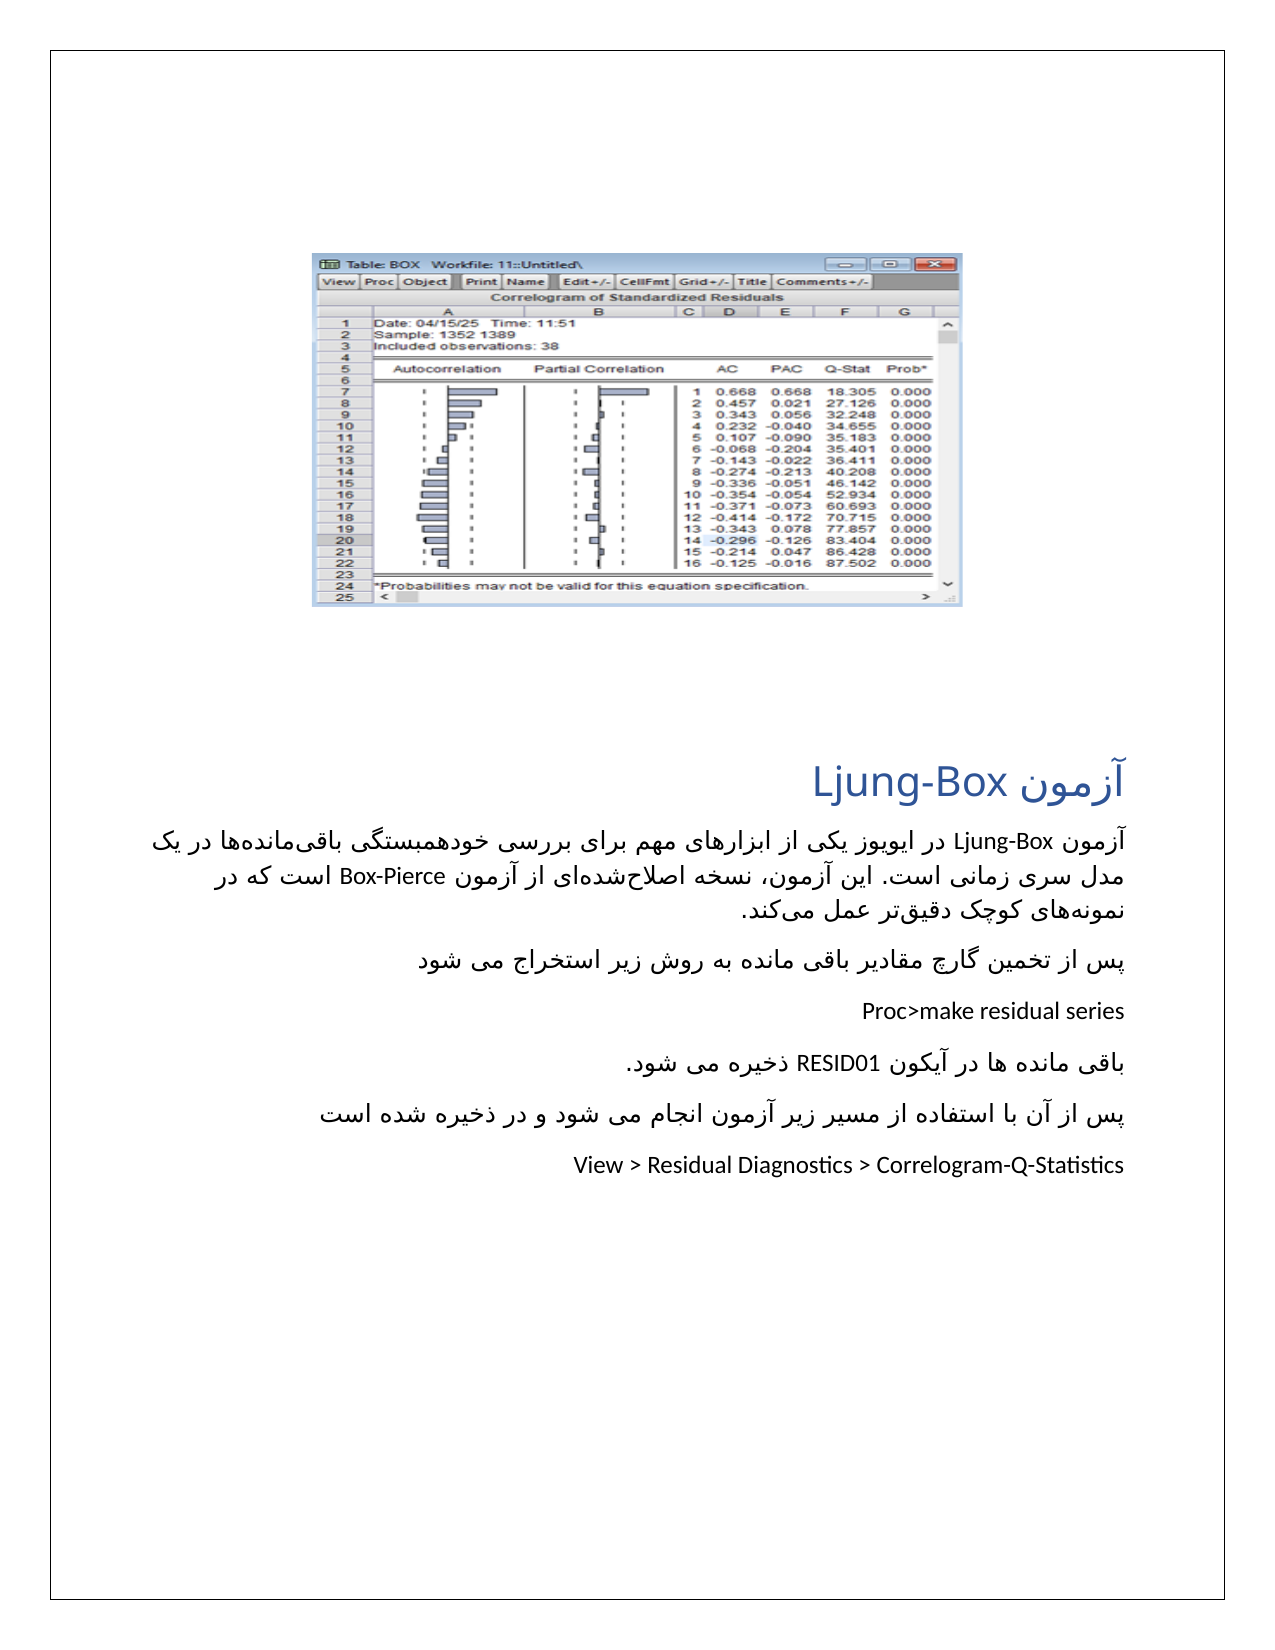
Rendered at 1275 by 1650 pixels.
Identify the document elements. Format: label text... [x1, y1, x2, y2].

text پس از آن با استفاده از مسیر زیر آزمون انجام می شود و در ذخیره شده است [150, 1099, 1125, 1128]
text View > Residual Diagnostics > Correlogram-Q-Statistics [150, 1149, 1125, 1179]
text Proc>make residual series [150, 995, 1125, 1026]
picture [311, 253, 963, 607]
subtitle آزمون Ljung-Box [150, 752, 1125, 808]
text باقی مانده ها در آیکون RESID01 ذخیره می شود. [150, 1047, 1125, 1078]
text پس از تخمین گارچ مقادیر باقی مانده به روش زیر استخراج می شود [150, 945, 1125, 974]
text آزمون Ljung-Box در ایویوز یکی از ابزارهای مهم برای بررسی خودهمبستگی باقی‌مانده‌ها در یک مدل سری زمانی است. این آزمون، نسخه اصلاح‌شده‌ای از آزمون Box-Pierce است که در نمونه‌های کوچک دقیق‌تر عمل می‌کند. [150, 825, 1125, 924]
